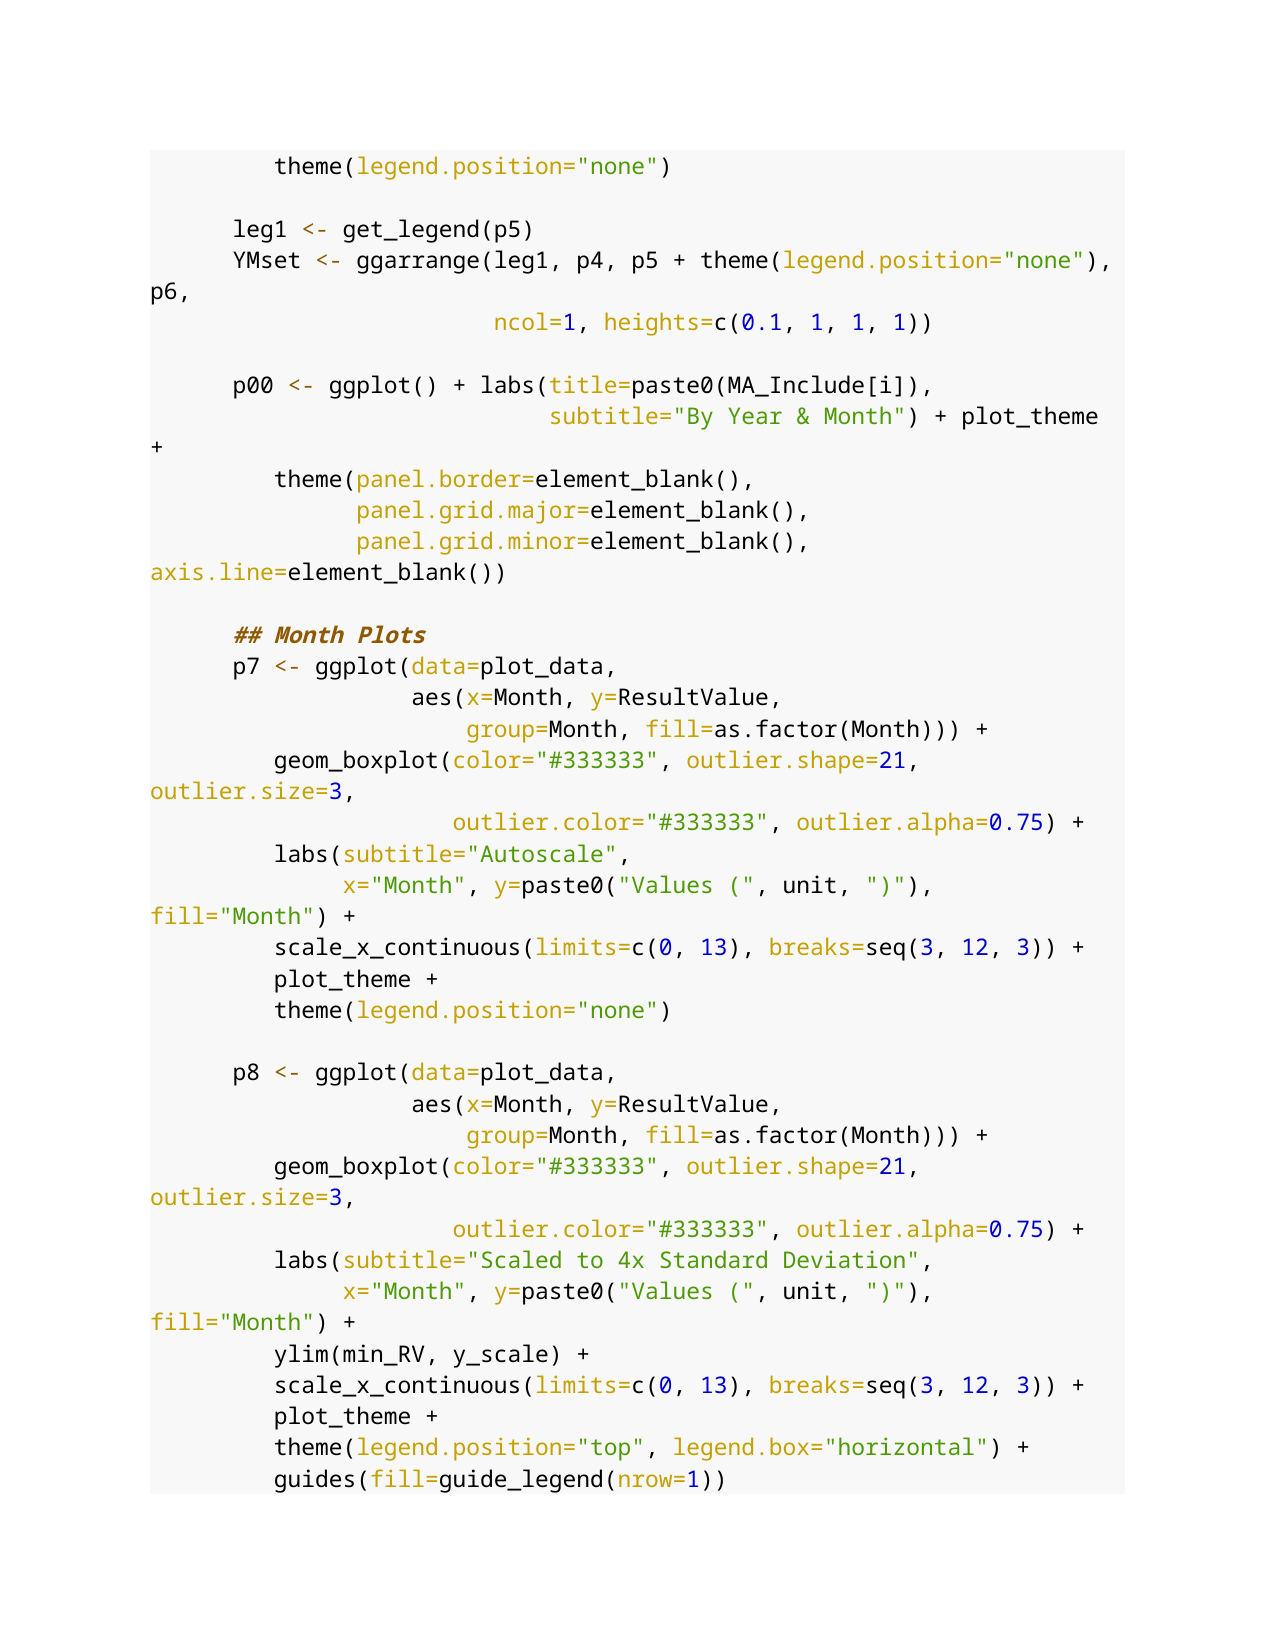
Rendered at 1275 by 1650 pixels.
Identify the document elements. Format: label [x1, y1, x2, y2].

text [150, 150, 1125, 1494]
